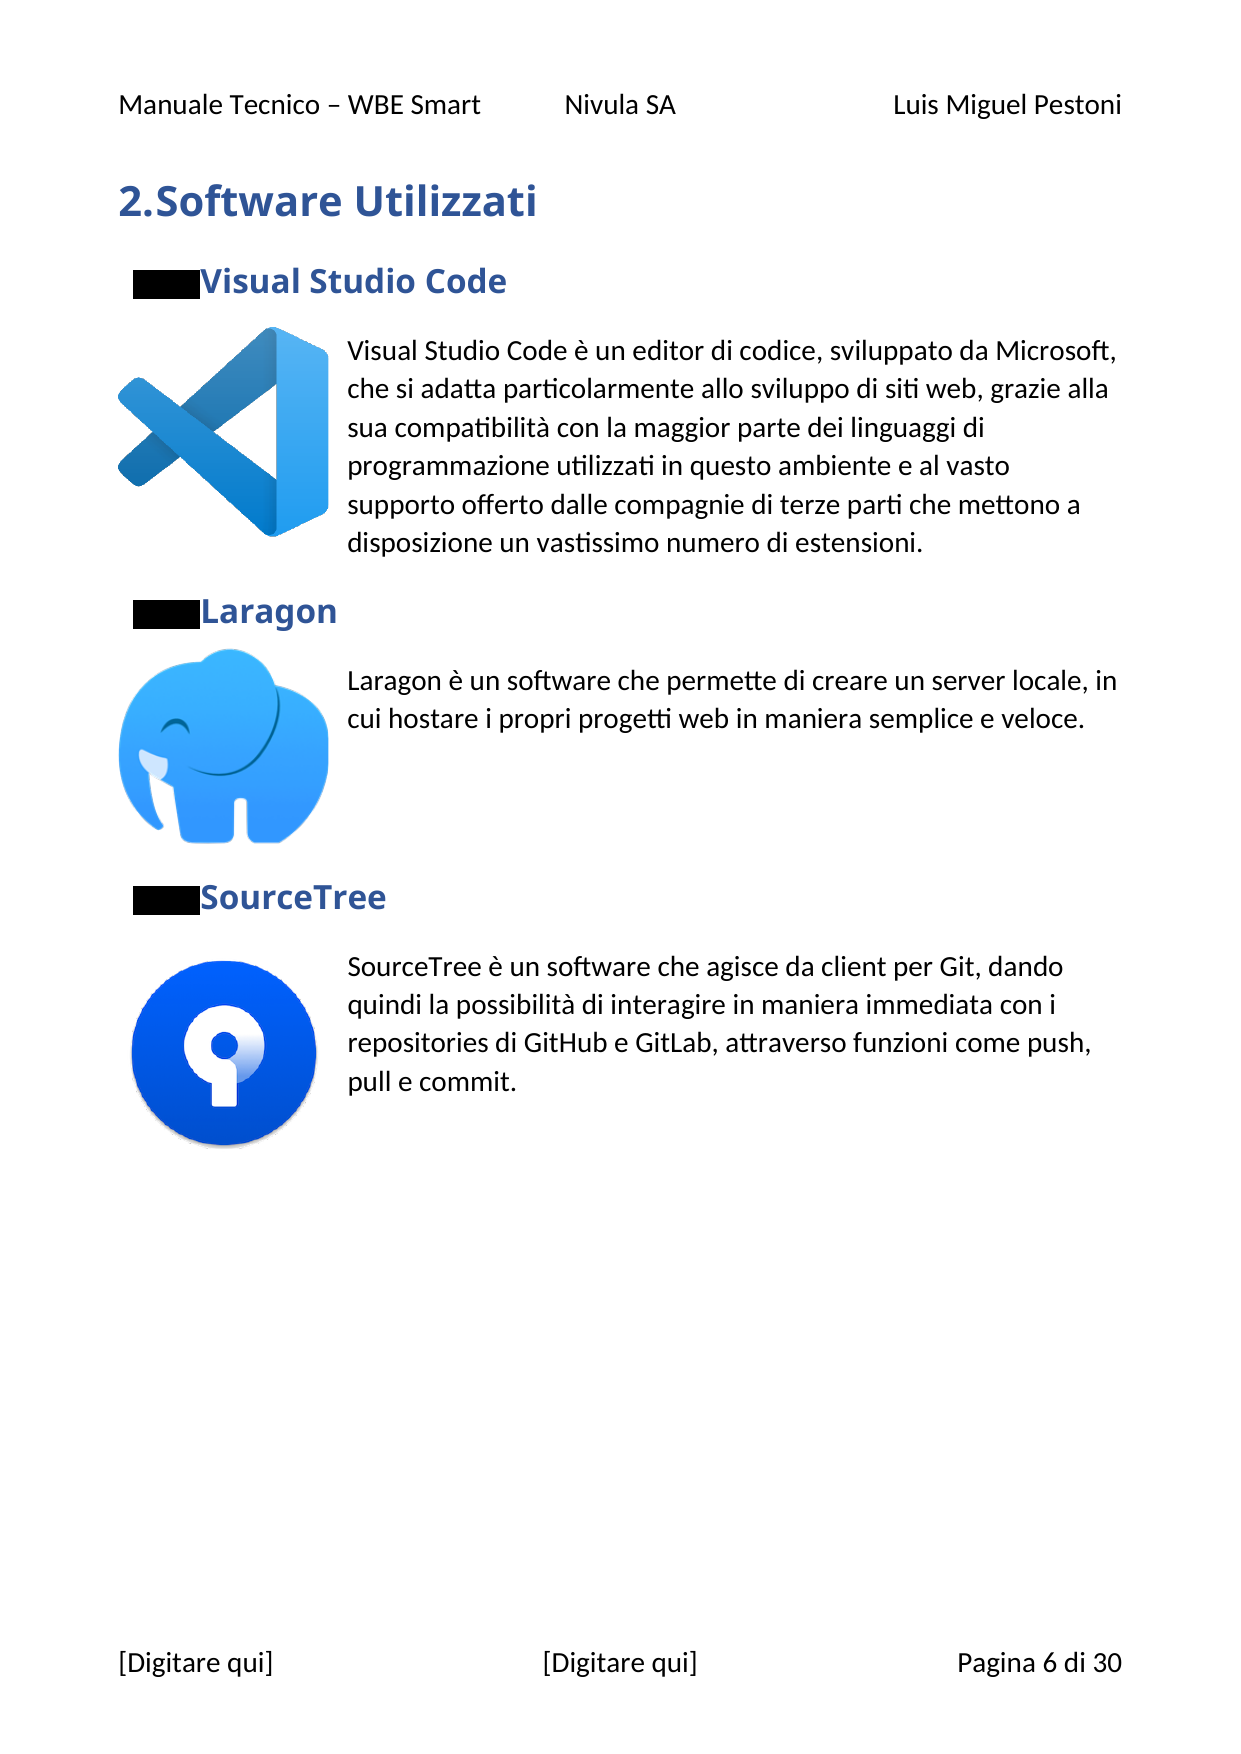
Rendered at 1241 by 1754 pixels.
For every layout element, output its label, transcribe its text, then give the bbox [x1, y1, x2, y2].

text Laragon è un software che permette di creare un server locale, in cui hostare i propri progetti web in maniera semplice e veloce. [329, 662, 1122, 736]
subtitle SourceTree [133, 874, 1122, 919]
subtitle Software Utilizzati [118, 172, 1122, 229]
subtitle Laragon [133, 588, 1122, 633]
picture [118, 640, 329, 851]
picture [118, 947, 329, 1158]
subtitle Visual Studio Code [133, 258, 1122, 303]
picture [118, 326, 329, 537]
text SourceTree è un software che agisce da client per Git, dando quindi la possibilità di interagire in maniera immediata con i repositories di GitHub e GitLab, attraverso funzioni come push, pull e commit. [329, 948, 1122, 1099]
text Visual Studio Code è un editor di codice, sviluppato da Microsoft, che si adatta particolarmente allo sviluppo di siti web, grazie alla sua compatibilità con la maggior parte dei linguaggi di programmazione utilizzati in questo ambiente e al vasto supporto offerto dalle compagnie di terze parti che mettono a disposizione un vastissimo numero di estensioni. [118, 332, 1122, 560]
